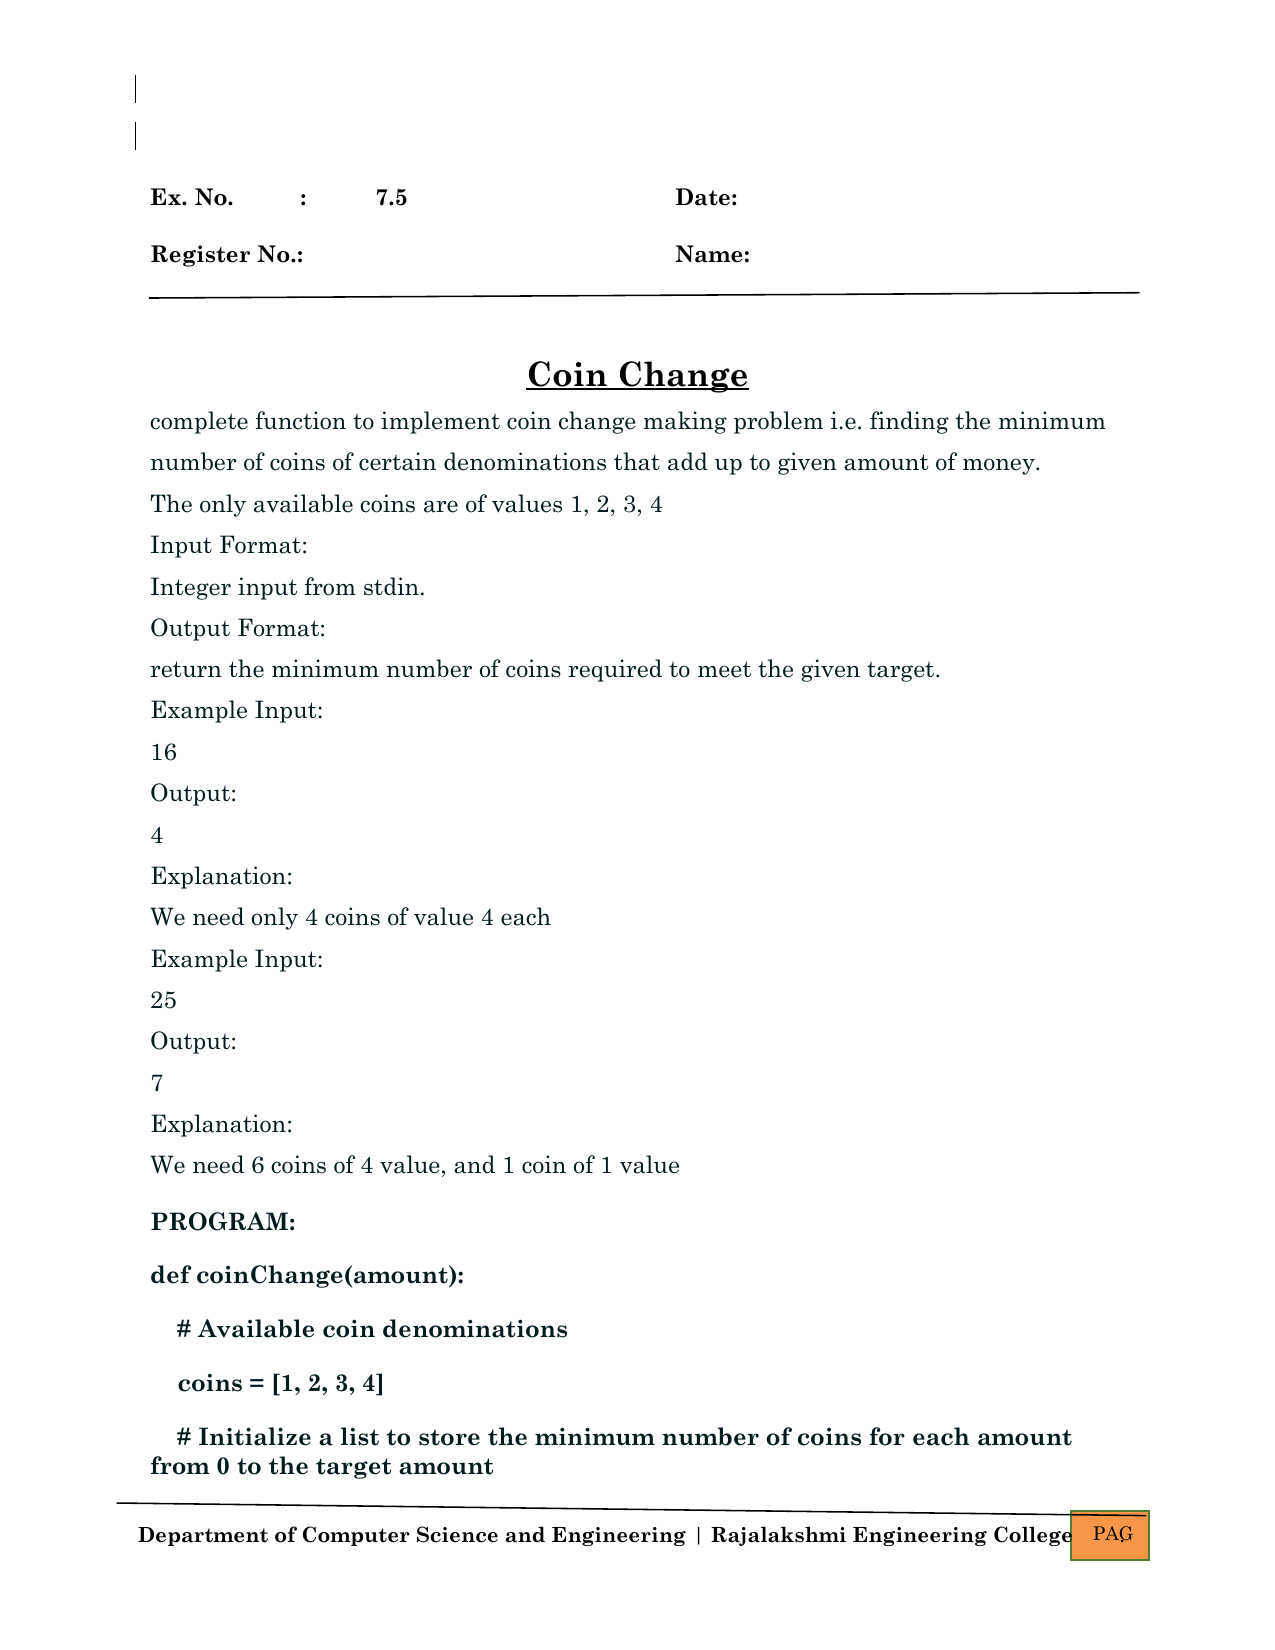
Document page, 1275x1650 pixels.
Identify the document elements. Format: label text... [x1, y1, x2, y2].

text number of coins of certain denominations that add up to given amount of money. [150, 447, 1125, 476]
text complete function to implement coin change making problem i.e. finding the minimum [150, 406, 1125, 435]
text Explanation: [150, 1109, 1125, 1138]
text Ex. No. : 7.5 Date: [150, 183, 1125, 211]
text coins = [1, 2, 3, 4] [150, 1368, 1125, 1397]
text Output: [150, 1026, 1125, 1055]
text return the minimum number of coins required to meet the given target. [150, 654, 1125, 683]
text 16 [150, 737, 1125, 766]
text 7 [150, 1067, 1125, 1096]
text We need only 4 coins of value 4 each [150, 902, 1125, 931]
text The only available coins are of values 1, 2, 3, 4 [150, 488, 1125, 517]
text # Available coin denominations [150, 1314, 1125, 1343]
text # Initialize a list to store the minimum number of coins for each amount from 0 to the target amount [150, 1422, 1125, 1479]
text Example Input: [150, 943, 1125, 972]
text Output Format: [150, 613, 1125, 641]
text Register No.: Name: [150, 240, 1125, 267]
text 4 [150, 819, 1125, 848]
text We need 6 coins of 4 value, and 1 coin of 1 value [150, 1150, 1125, 1179]
text 25 [150, 985, 1125, 1014]
text Output: [150, 778, 1125, 807]
text Explanation: [150, 861, 1125, 889]
text PROGRAM: [150, 1206, 1125, 1235]
text Input Format: [150, 530, 1125, 559]
text def coinChange(amount): [150, 1260, 1125, 1289]
text Example Input: [150, 695, 1125, 724]
text Coin Change [150, 353, 1125, 393]
text Integer input from stdin. [150, 571, 1125, 600]
